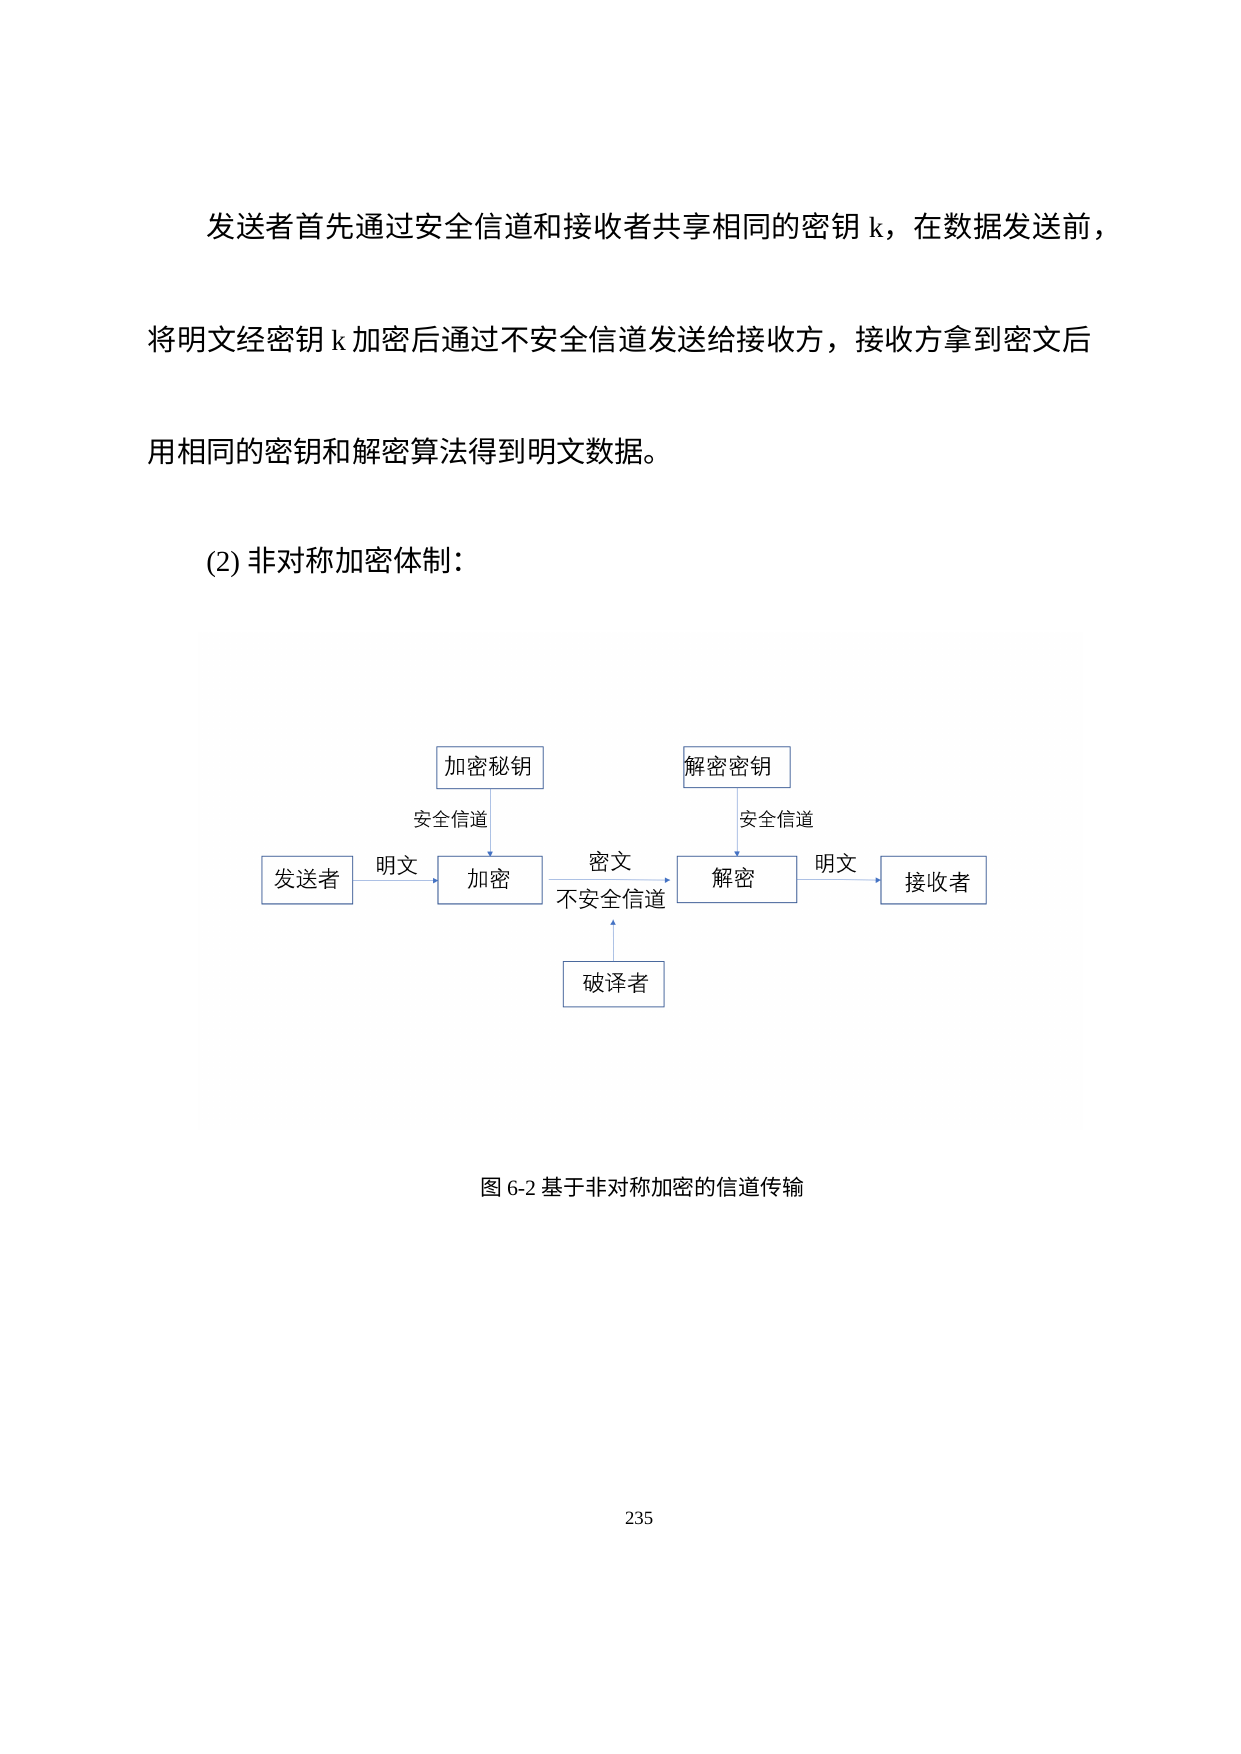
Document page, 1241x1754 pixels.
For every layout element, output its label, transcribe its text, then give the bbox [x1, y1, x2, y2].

text 图 6-2 基于非对称加密的信道传输 [148, 1169, 1092, 1203]
picture [197, 632, 1083, 1130]
text (2) 非对称加密体制： [148, 524, 1092, 592]
text 发送者首先通过安全信道和接收者共享相同的密钥k，在数据发送前，将明文经密钥k加密后通过不安全信道发送给接收方，接收方拿到密文后用相同的密钥和解密算法得到明文数据。 [148, 191, 1092, 484]
